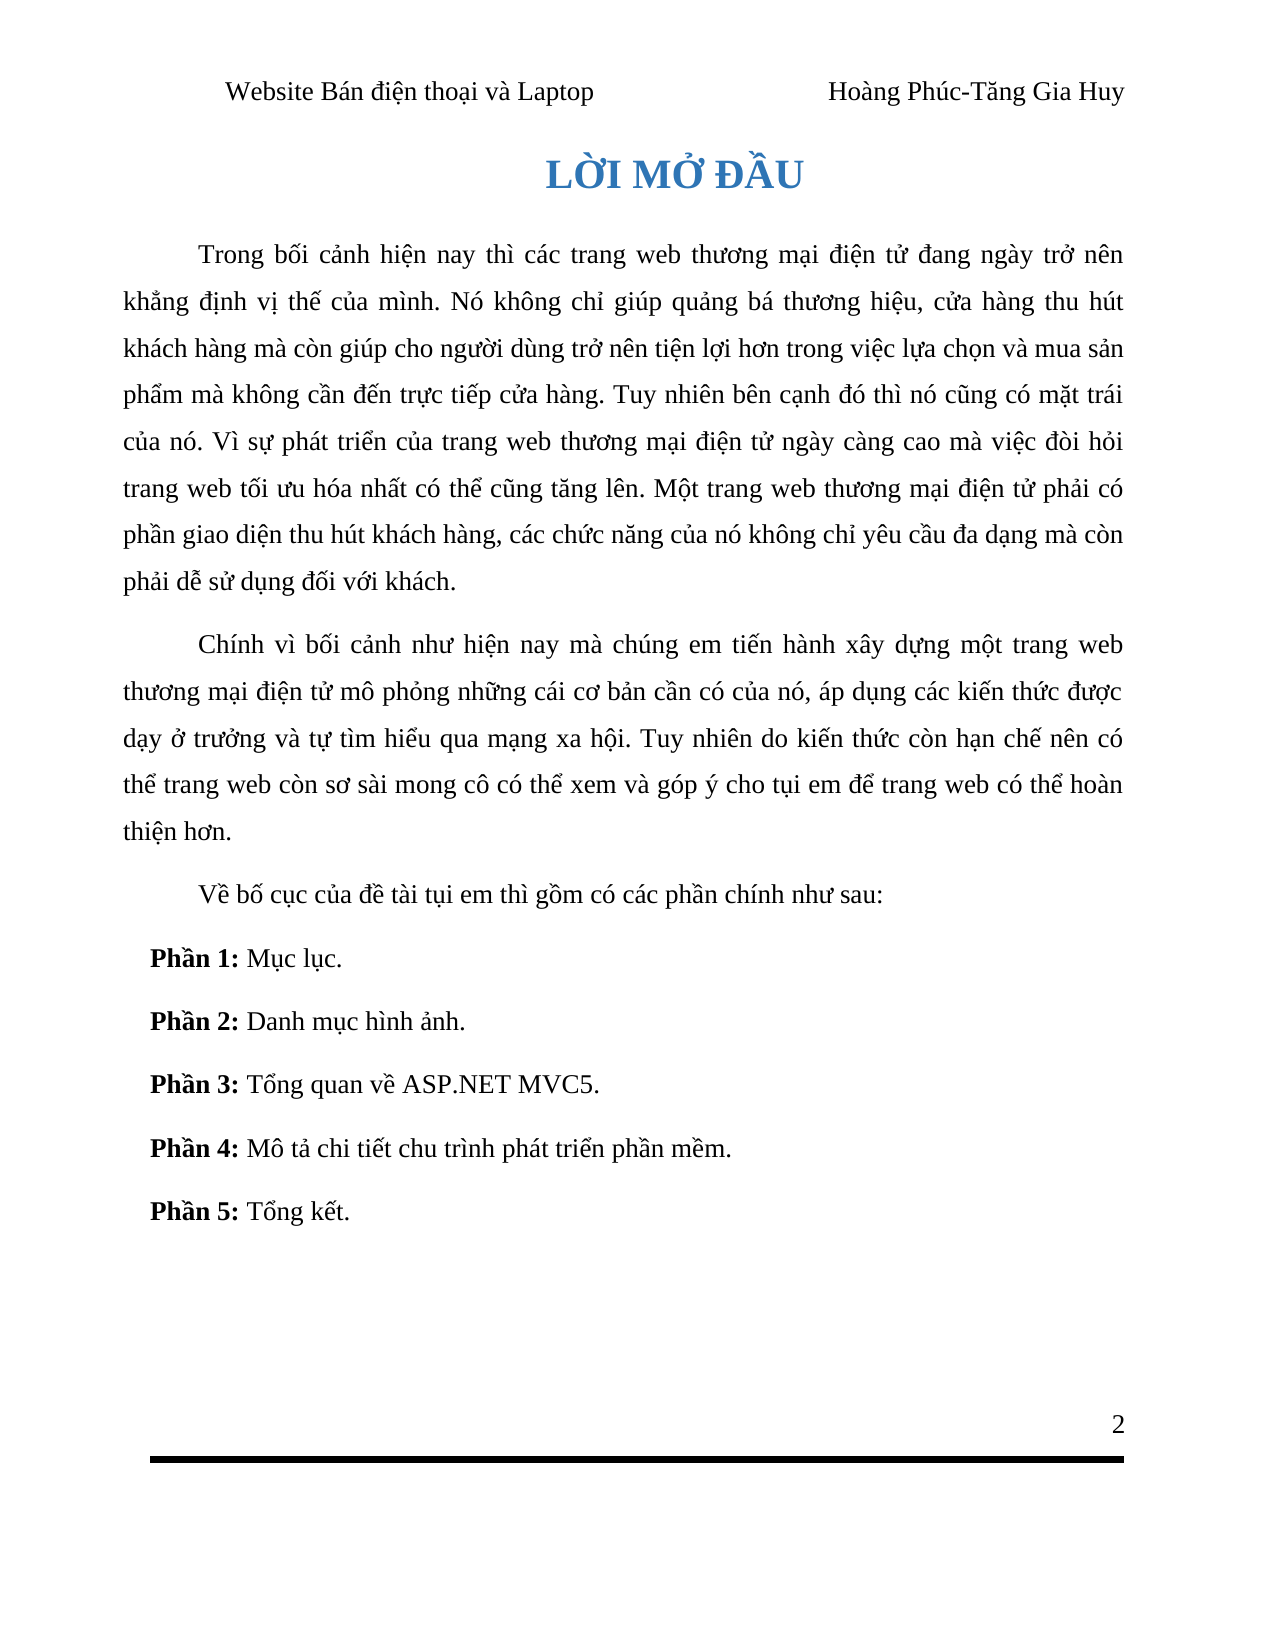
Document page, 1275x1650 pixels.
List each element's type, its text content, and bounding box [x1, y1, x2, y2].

text Phần 4: Mô tả chi tiết chu trình phát triển phần mềm. [150, 1132, 1125, 1163]
text Phần 3: Tổng quan về ASP.NET MVC5. [150, 1068, 1125, 1100]
text Phần 5: Tổng kết. [150, 1195, 1125, 1226]
text Trong bối cảnh hiện nay thì các trang web thương mại điện tử đang ngày trở nên khẳng định vị thế của mình. Nó không chỉ giúp quảng bá thương hiệu, cửa hàng thu hút khách hàng mà còn giúp cho người dùng trở nên tiện lợi hơn trong việc lựa chọn và mua sản phẩm mà không cần đến trực tiếp cửa hàng. Tuy nhiên bên cạnh đó thì nó cũng có mặt trái của nó. Vì sự phát triển của trang web thương mại điện tử ngày càng cao mà việc đòi hỏi trang web tối ưu hóa nhất có thể cũng tăng lên. Một trang web thương mại điện tử phải có phần giao diện thu hút khách hàng, các chức năng của nó không chỉ yêu cầu đa dạng mà còn phải dễ sử dụng đối với khách. [123, 238, 1125, 596]
text Phần 2: Danh mục hình ảnh. [150, 1005, 1125, 1036]
text Phần 1: Mục lục. [150, 942, 1125, 973]
text LỜI MỞ ĐẦU [150, 150, 1125, 198]
text Về bố cục của đề tài tụi em thì gồm có các phần chính như sau: [123, 878, 1125, 910]
text Chính vì bối cảnh như hiện nay mà chúng em tiến hành xây dựng một trang web thương mại điện tử mô phỏng những cái cơ bản cần có của nó, áp dụng các kiến thức được dạy ở trưởng và tự tìm hiểu qua mạng xa hội. Tuy nhiên do kiến thức còn hạn chế nên có thể trang web còn sơ sài mong cô có thể xem và góp ý cho tụi em để trang web có thể hoàn thiện hơn. [123, 628, 1125, 846]
